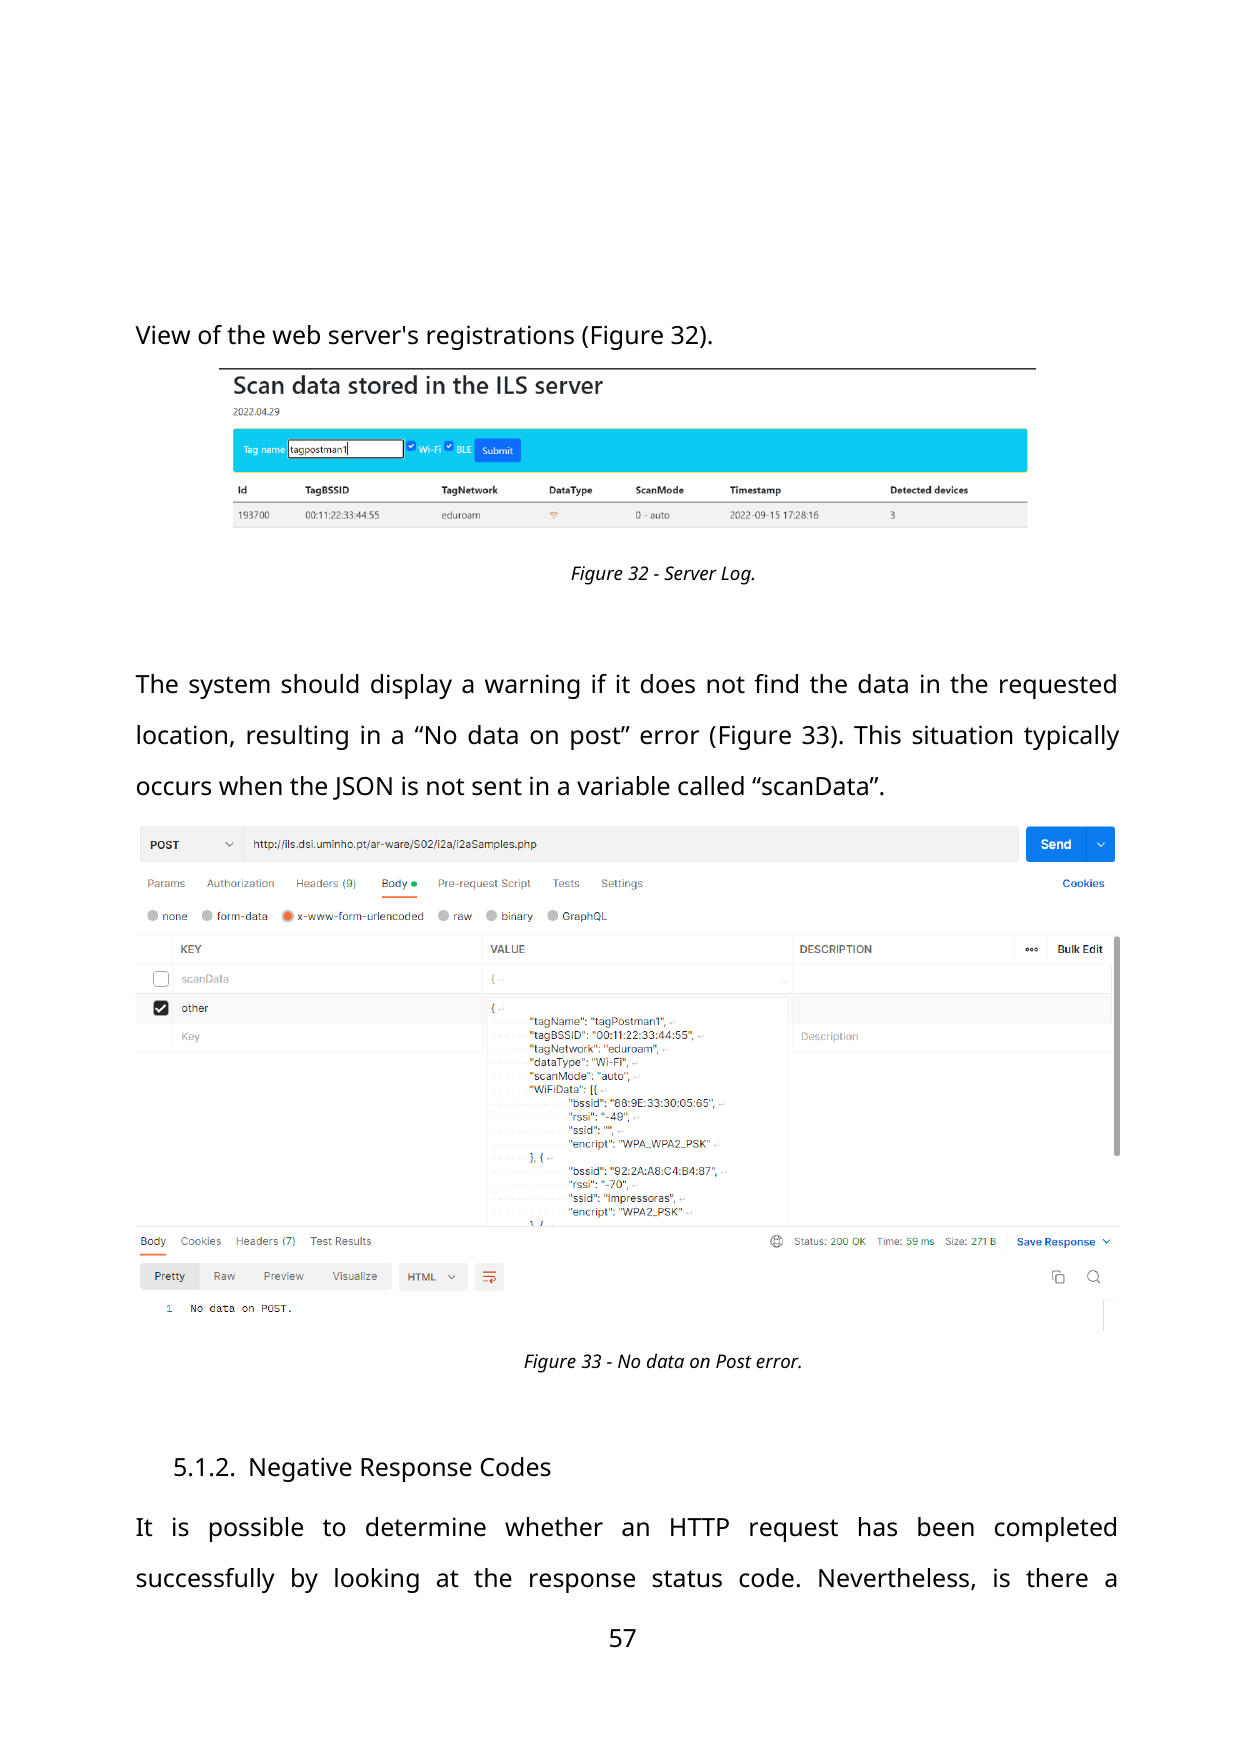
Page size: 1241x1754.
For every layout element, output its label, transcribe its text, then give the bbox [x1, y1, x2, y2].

text The system should display a warning if it does not find the data in the requested location, resulting in a “No data on post” error (Figure 33). This situation typically occurs when the JSON is not sent in a variable called “scanData”. [135, 667, 1119, 803]
text Figure 33 - No data on Post error. [135, 1348, 1119, 1373]
subtitle Negative Response Codes [173, 1449, 1119, 1484]
picture [218, 368, 1037, 544]
picture [135, 820, 1120, 1331]
text View of the web server's registrations (Figure 32). [135, 317, 1119, 352]
text Figure 32 - Server Log. [135, 561, 1119, 586]
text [135, 1509, 1119, 1595]
